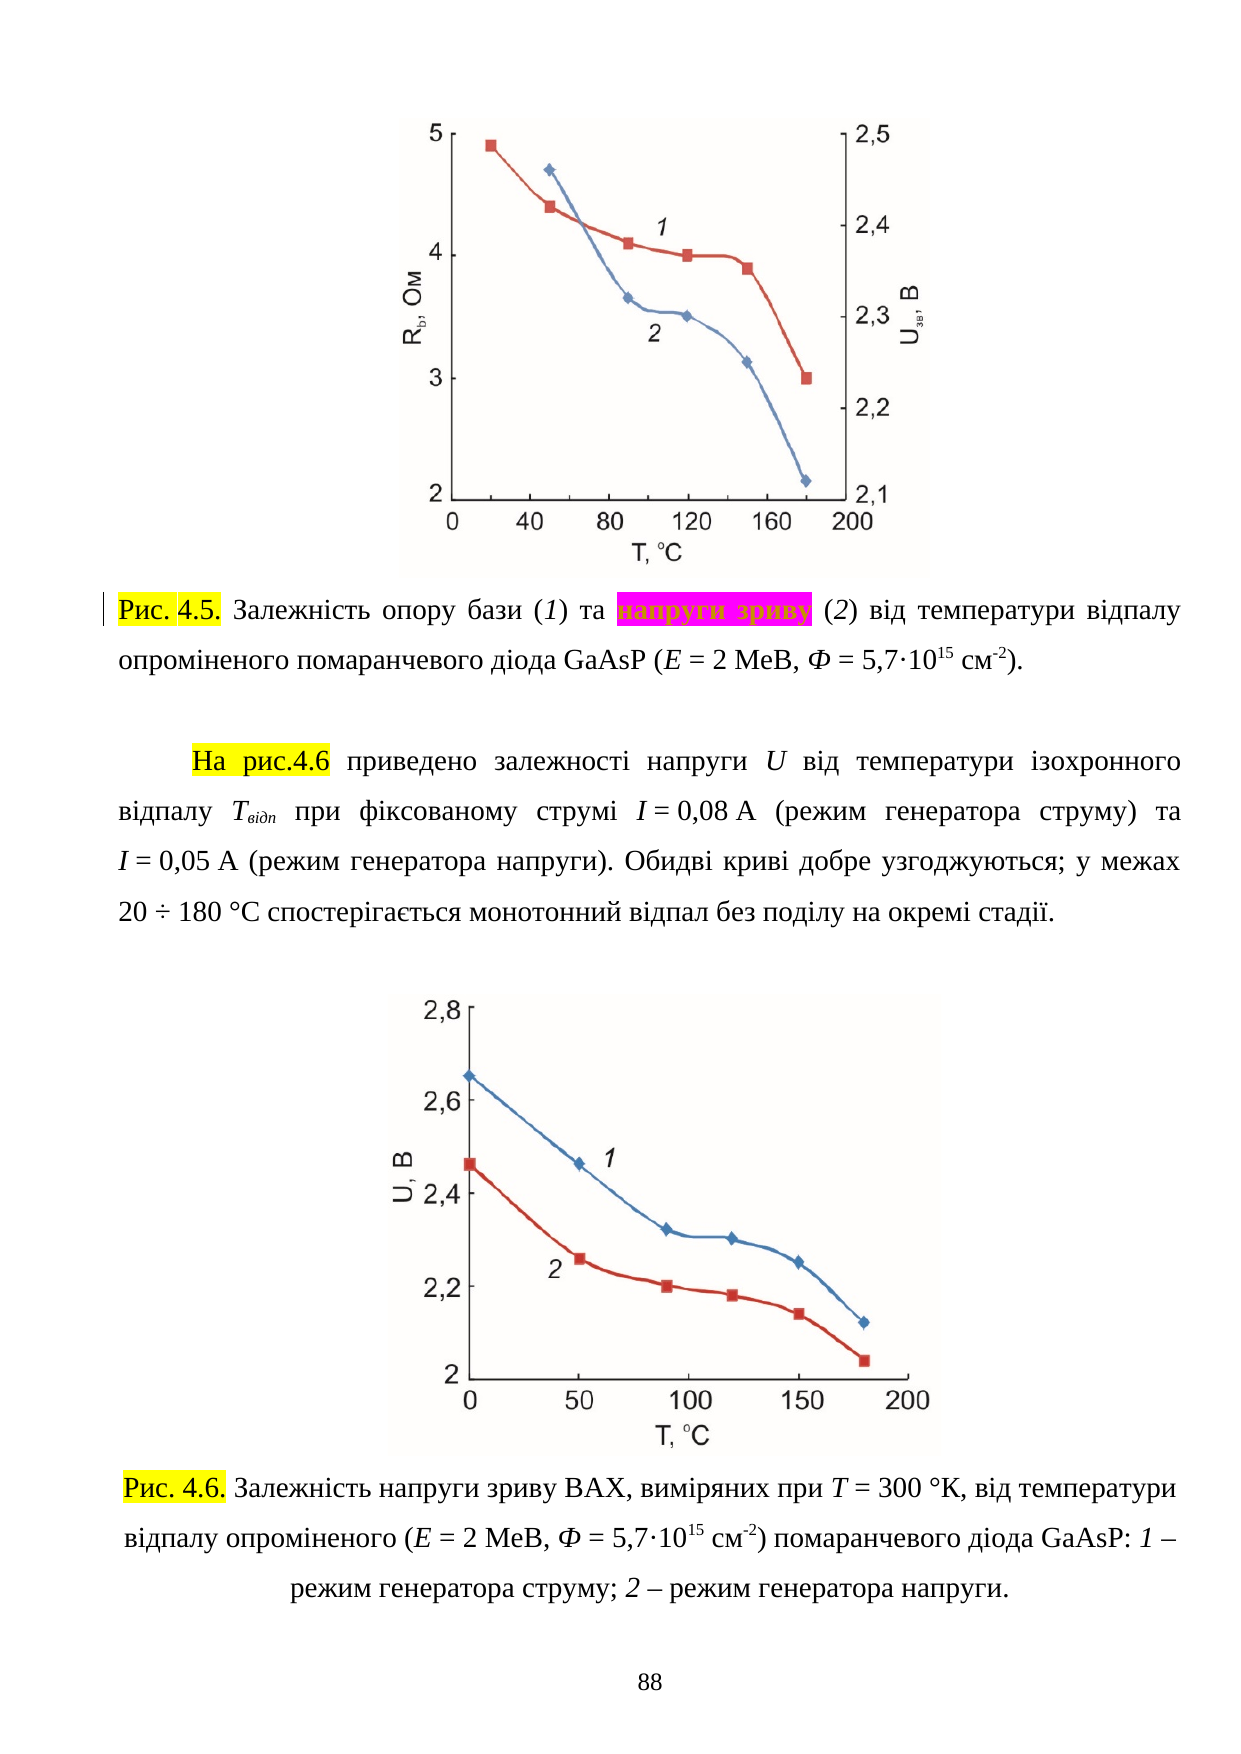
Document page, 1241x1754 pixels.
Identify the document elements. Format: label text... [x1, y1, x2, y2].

picture [387, 994, 942, 1456]
text На рис.4.6 приведено залежності напруги U від температури ізохронного відпалу Твідп при фіксованому струмі І = 0,08 А (режим генератора струму) та І = 0,05 А (режим генератора напруги). Обидві криві добре узгоджуються; у межах 20 ÷ 180 °С спостерігається монотонний відпал без поділу на окремі стадії. [118, 743, 1181, 927]
picture [398, 118, 930, 578]
text Рис. 4.6. Залежність напруги зриву ВАХ, виміряних при Т = 300 °К, від температури відпалу опроміненого (Е = 2 МеВ, Ф = 5,7·1015 см-2) помаранчевого діода GaAsP: 1 – режим генератора струму; 2 – режим генератора напруги. [118, 1470, 1181, 1604]
text Рис. 4.5. Залежність опору бази (1) та напруги зриву (2) від температури відпалу опроміненого помаранчевого діода GaAsP (Е = 2 МеВ, Ф = 5,7·1015 см-2). [118, 592, 1181, 676]
